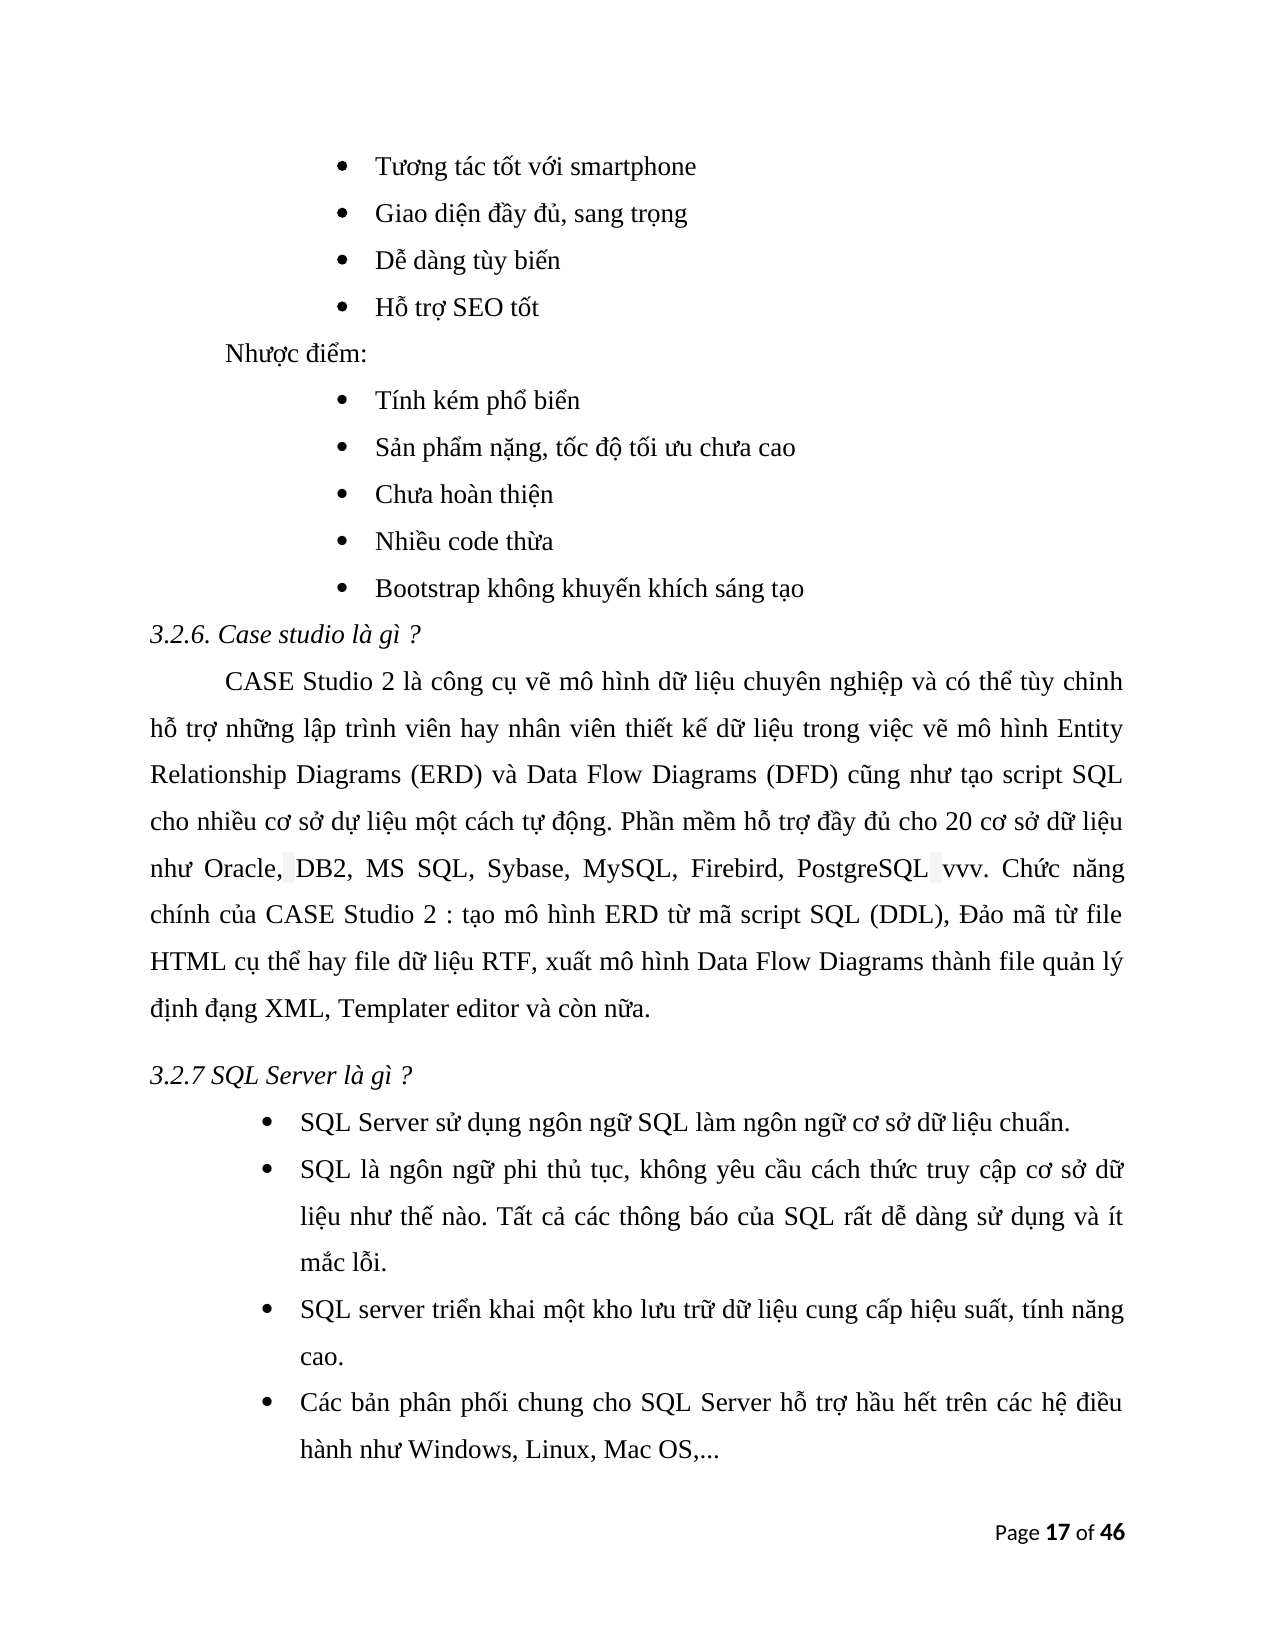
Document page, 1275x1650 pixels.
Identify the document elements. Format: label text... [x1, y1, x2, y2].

list Hỗ trợ SEO tốt [337, 291, 1125, 322]
list Chưa hoàn thiện [337, 478, 1125, 509]
subtitle 3.2.6. Case studio là gì ? [150, 618, 1125, 650]
list SQL Server sử dụng ngôn ngữ SQL làm ngôn ngữ cơ sở dữ liệu chuẩn. [262, 1106, 1125, 1137]
list Các bản phân phối chung cho SQL Server hỗ trợ hầu hết trên các hệ điều hành như Windows, Linux, Mac OS,... [262, 1386, 1125, 1464]
list SQL server triển khai một kho lưu trữ dữ liệu cung cấp hiệu suất, tính năng cao. [262, 1293, 1125, 1371]
list Tính kém phổ biển [337, 384, 1125, 415]
text CASE Studio 2 là công cụ vẽ mô hình dữ liệu chuyên nghiệp và có thể tùy chỉnh hỗ trợ những lập trình viên hay nhân viên thiết kế dữ liệu trong việc vẽ mô hình Entity Relationship Diagrams (ERD) và Data Flow Diagrams (DFD) cũng như tạo script SQL cho nhiều cơ sở dự liệu một cách tự động. Phần mềm hỗ trợ đầy đủ cho 20 cơ sở dữ liệu như Oracle, DB2, MS SQL, Sybase, MySQL, Firebird, PostgreSQL vvv. Chức năng chính của CASE Studio 2 : tạo mô hình ERD từ mã script SQL (DDL), Đảo mã từ file HTML cụ thể hay file dữ liệu RTF, xuất mô hình Data Flow Diagrams thành file quản lý định đạng XML, Templater editor và còn nữa. [150, 665, 1125, 1023]
list Nhiều code thừa [337, 525, 1125, 556]
list Dễ dàng tùy biến [337, 244, 1125, 275]
list Giao diện đầy đủ, sang trọng [337, 197, 1125, 228]
list Bootstrap không khuyến khích sáng tạo [337, 572, 1125, 603]
list Tương tác tốt với smartphone [337, 150, 1125, 181]
subtitle 3.2.7 SQL Server là gì ? [150, 1059, 1125, 1091]
list Sản phẩm nặng, tốc độ tối ưu chưa cao [337, 431, 1125, 462]
text Nhược điểm: [150, 337, 1125, 369]
list SQL là ngôn ngữ phi thủ tục, không yêu cầu cách thức truy cập cơ sở dữ liệu như thế nào. Tất cả các thông báo của SQL rất dễ dàng sử dụng và ít mắc lỗi. [262, 1153, 1125, 1277]
